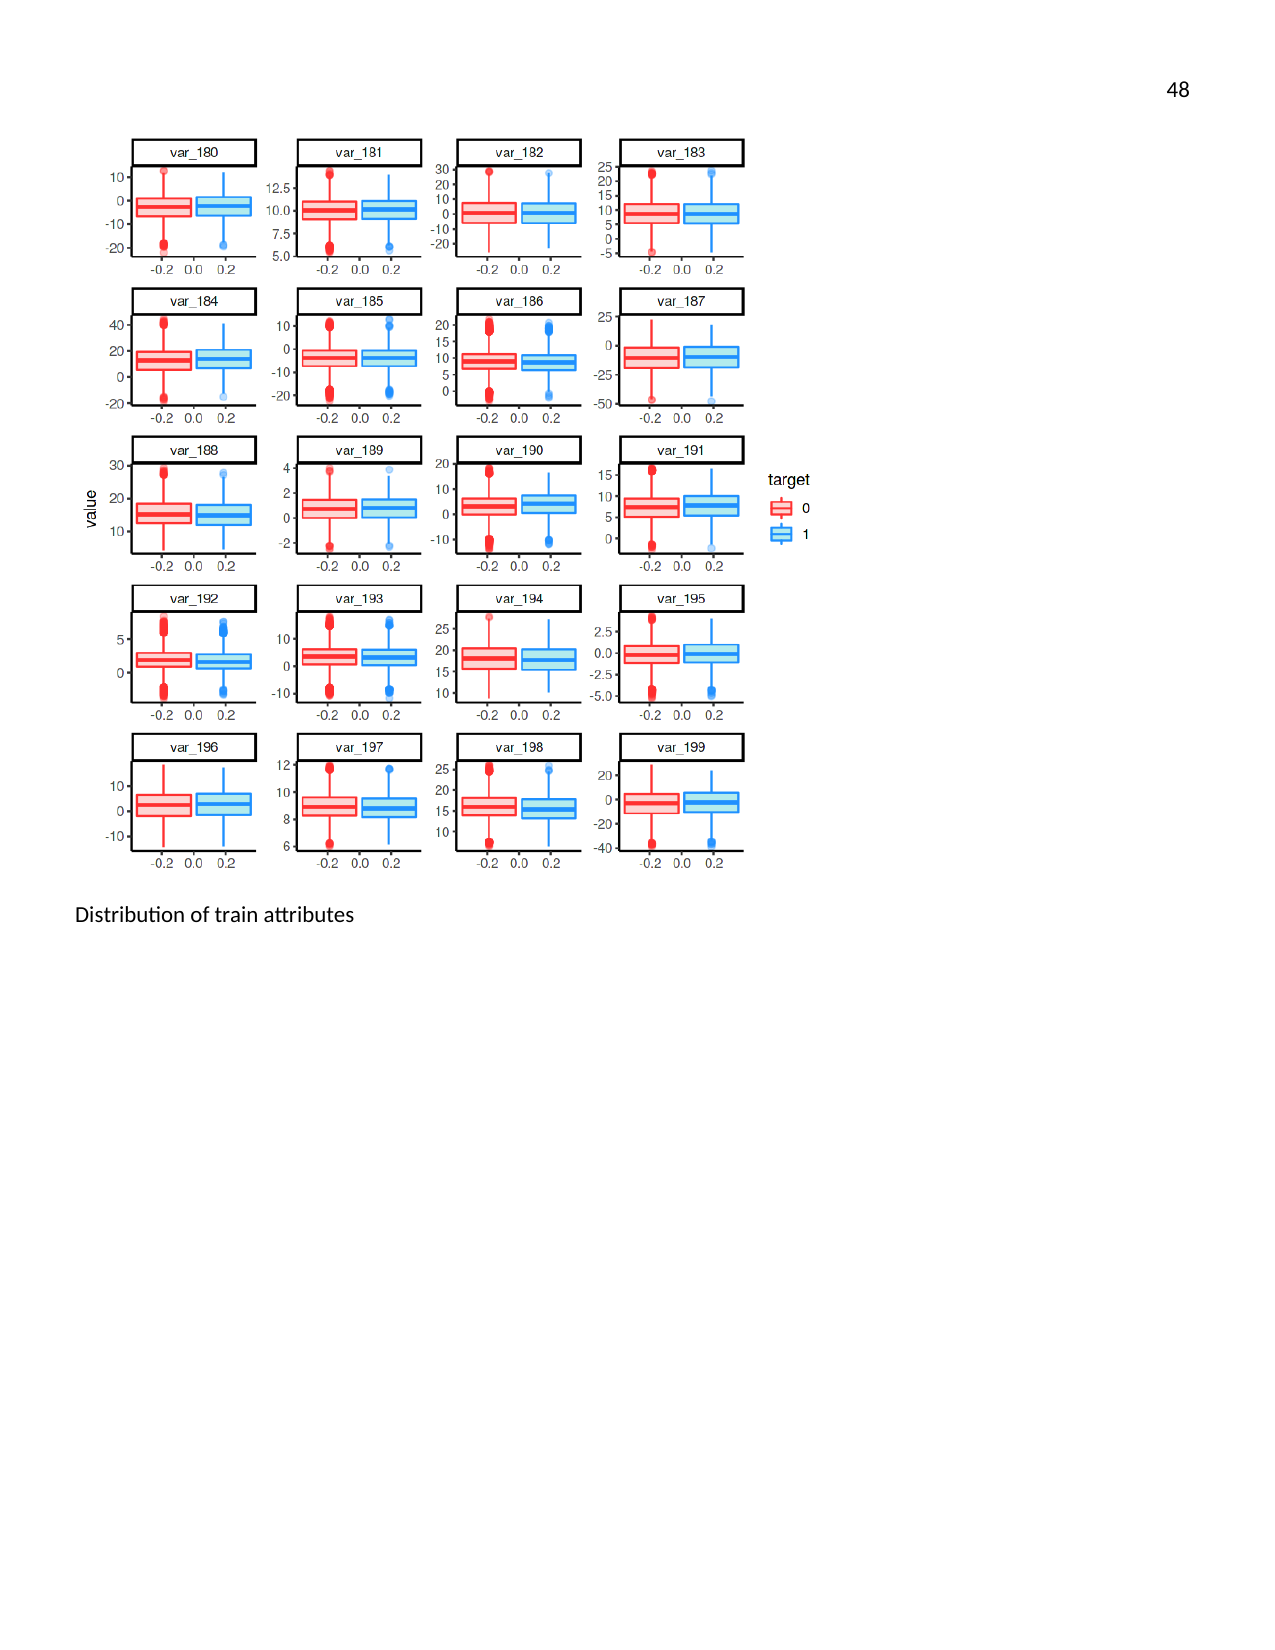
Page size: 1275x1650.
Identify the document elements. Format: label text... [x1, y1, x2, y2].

picture [75, 131, 826, 881]
text Distribution of train attributes [75, 900, 1200, 928]
